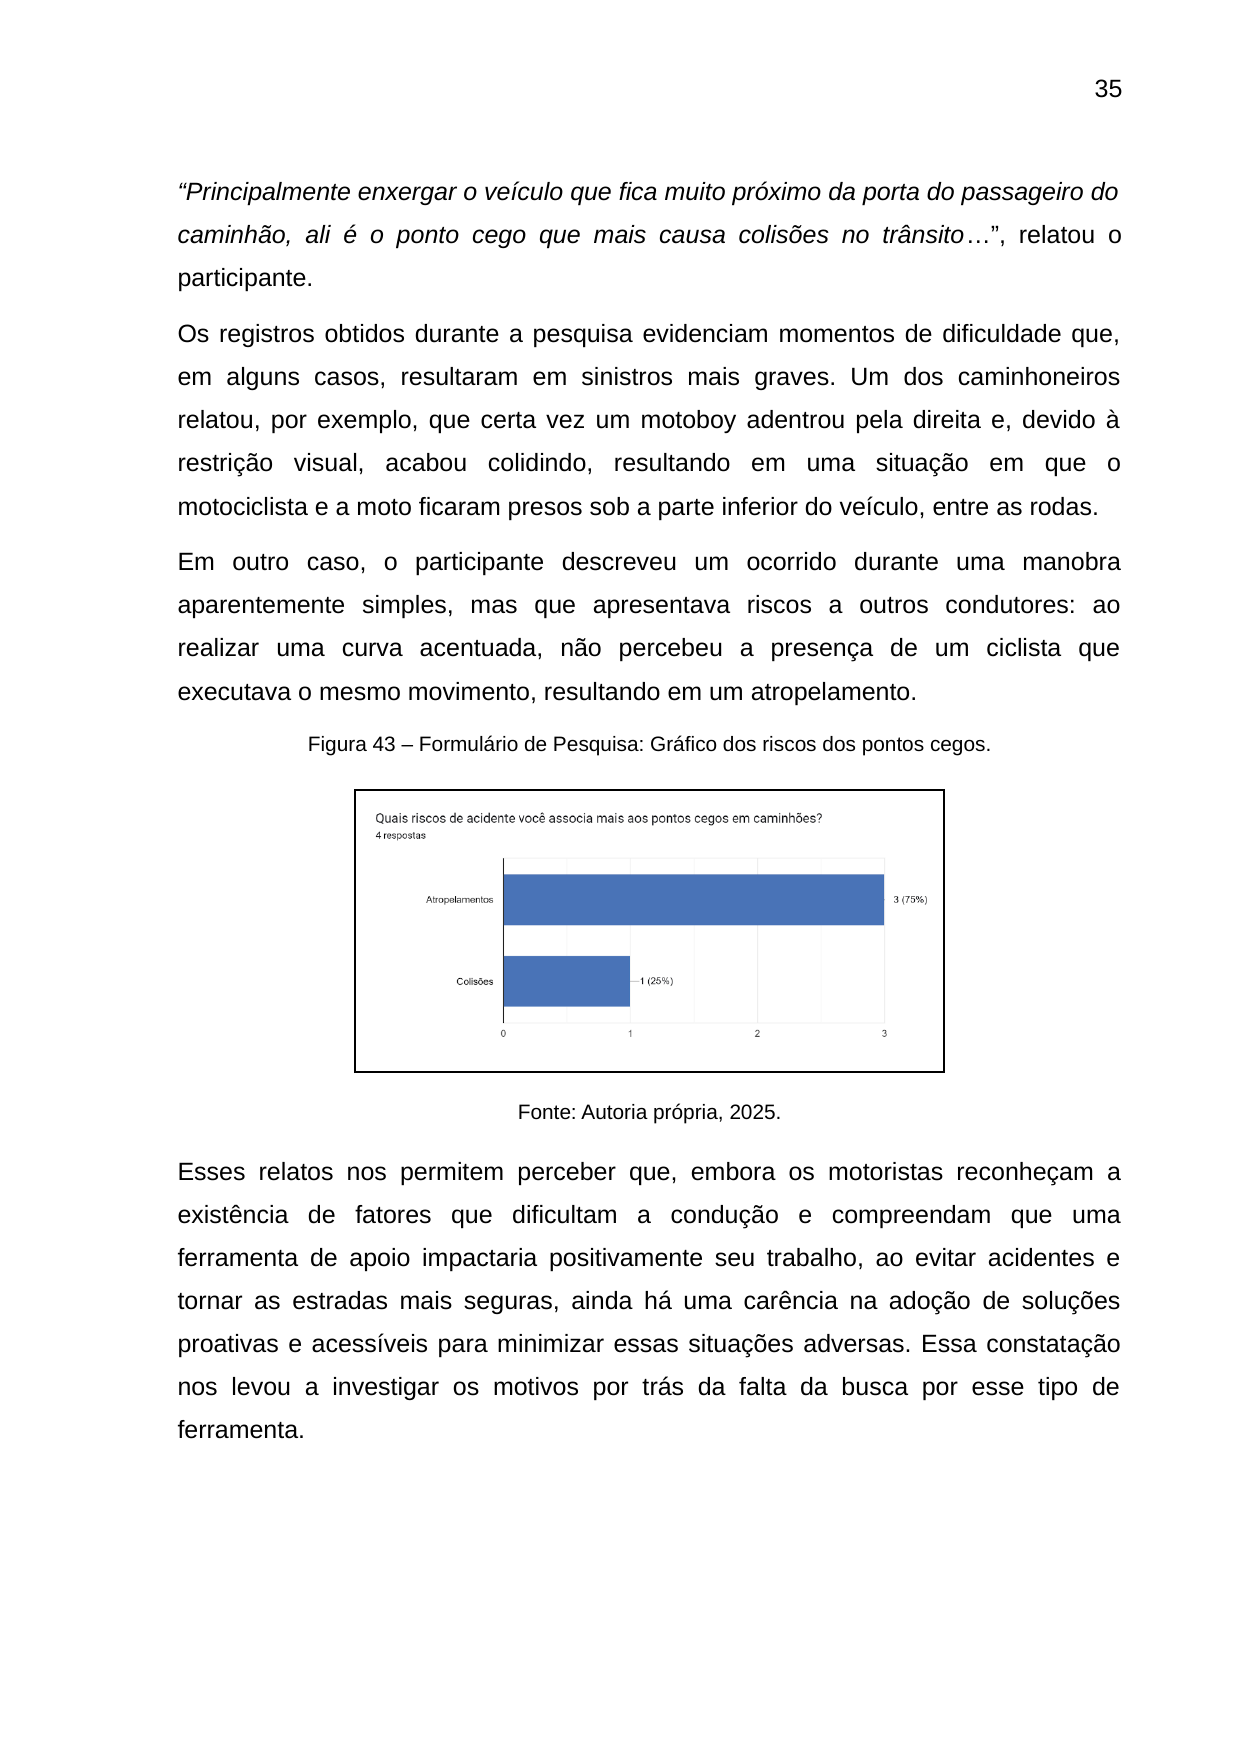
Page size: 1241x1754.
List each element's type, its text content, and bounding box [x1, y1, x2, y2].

text Os registros obtidos durante a pesquisa evidenciam momentos de dificuldade que, em alguns casos, resultaram em sinistros mais graves. Um dos caminhoneiros relatou, por exemplo, que certa vez um motoboy adentrou pela direita e, devido à restrição visual, acabou colidindo, resultando em uma situação em que o motociclista e a moto ficaram presos sob a parte inferior do veículo, entre as rodas. [177, 319, 1122, 520]
text Em outro caso, o participante descreveu um ocorrido durante uma manobra aparentemente simples, mas que apresentava riscos a outros condutores: ao realizar uma curva acentuada, não percebeu a presença de um ciclista que executava o mesmo movimento, resultando em um atropelamento. [177, 547, 1122, 705]
picture [356, 791, 943, 1071]
text Esses relatos nos permitem perceber que, embora os motoristas reconheçam a existência de fatores que dificultam a condução e compreendam que uma ferramenta de apoio impactaria positivamente seu trabalho, ao evitar acidentes e tornar as estradas mais seguras, ainda há uma carência na adoção de soluções proativas e acessíveis para minimizar essas situações adversas. Essa constatação nos levou a investigar os motivos por trás da falta da busca por esse tipo de ferramenta. [177, 1157, 1122, 1444]
text Fonte: Autoria própria, 2025. [177, 1100, 1122, 1124]
text “Principalmente enxergar o veículo que fica muito próximo da porta do passageiro do caminhão, ali é o ponto cego que mais causa colisões no trânsito…”, relatou o participante. [177, 177, 1122, 292]
